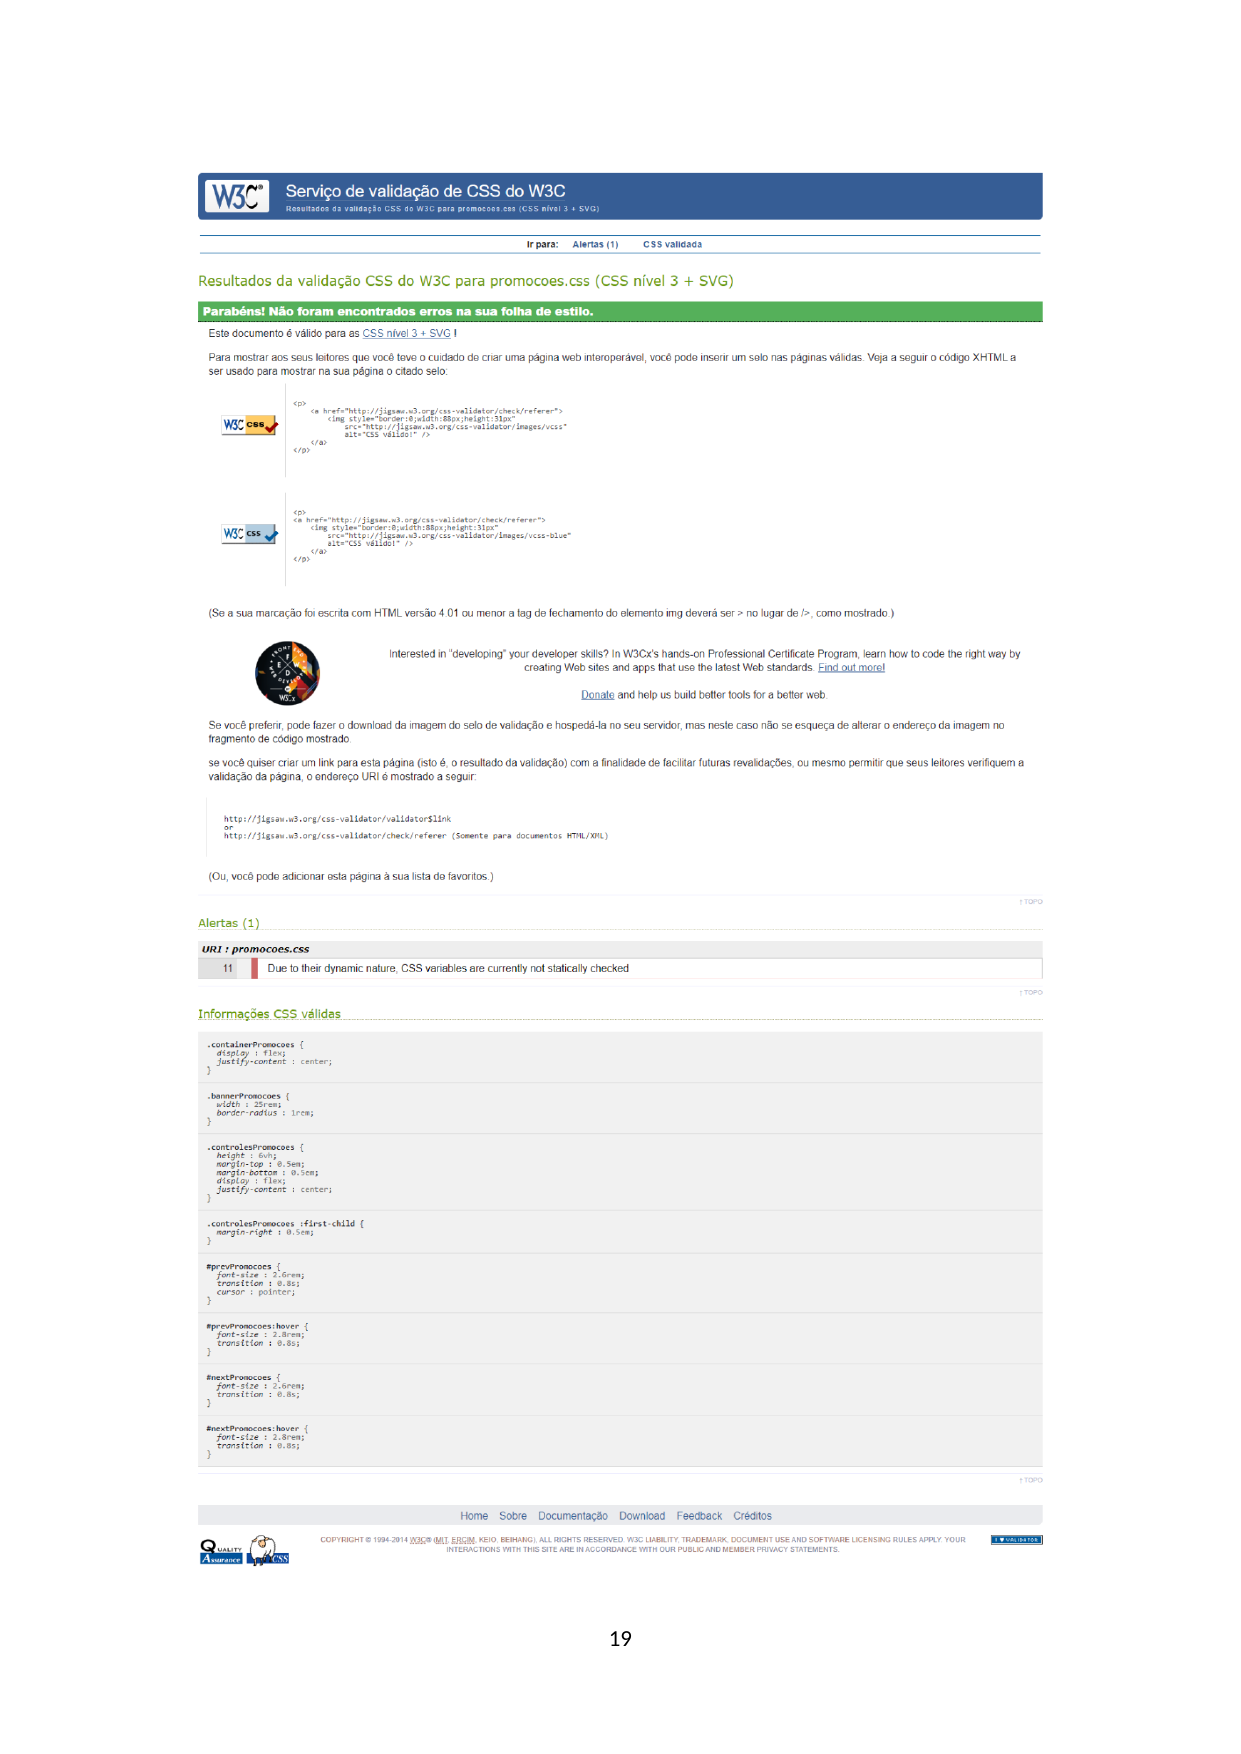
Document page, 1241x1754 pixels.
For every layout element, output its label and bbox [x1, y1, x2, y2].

picture [177, 157, 1063, 1607]
